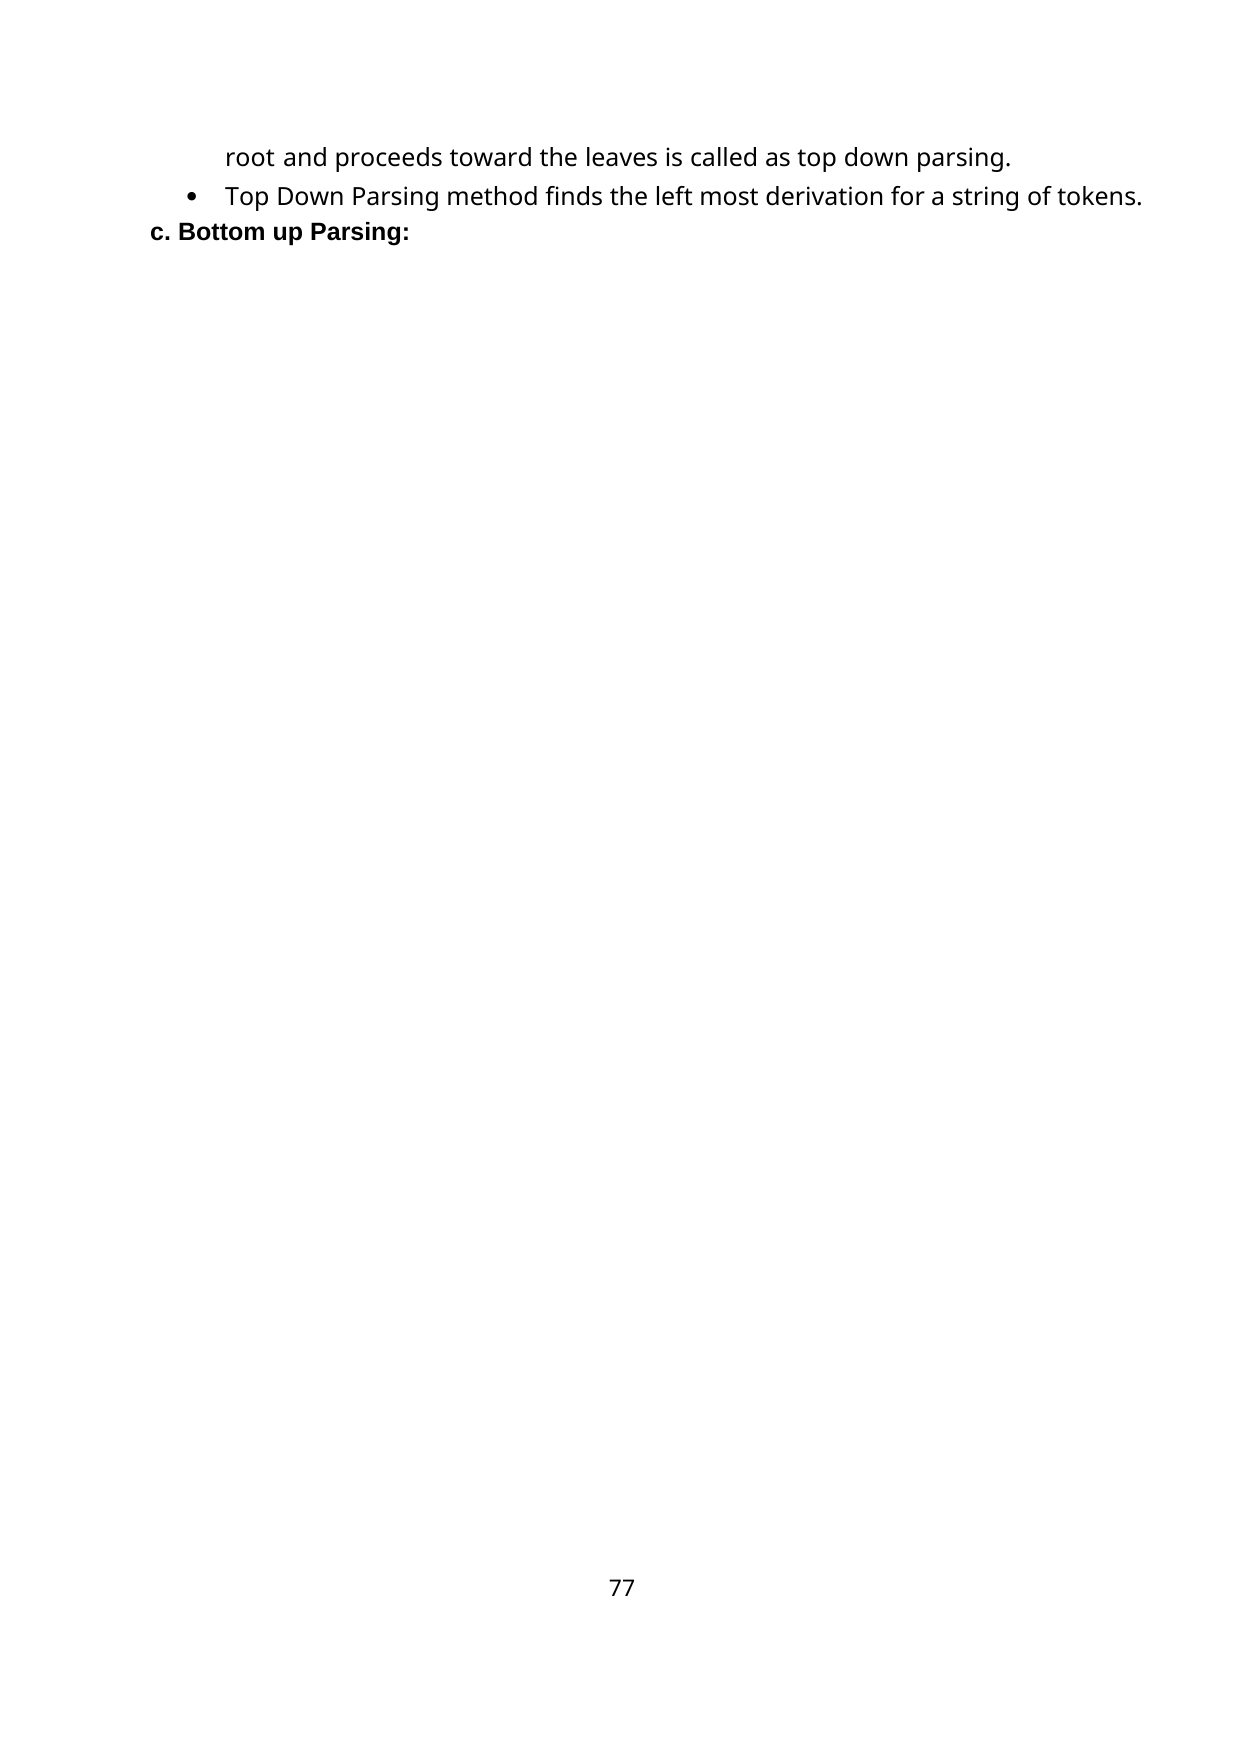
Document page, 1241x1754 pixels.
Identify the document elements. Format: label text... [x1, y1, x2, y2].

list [187, 139, 1090, 174]
subtitle Bottom up Parsing: [150, 217, 1240, 246]
list Top Down Parsing method finds the left most derivation for a string of tokens. [187, 179, 1240, 213]
